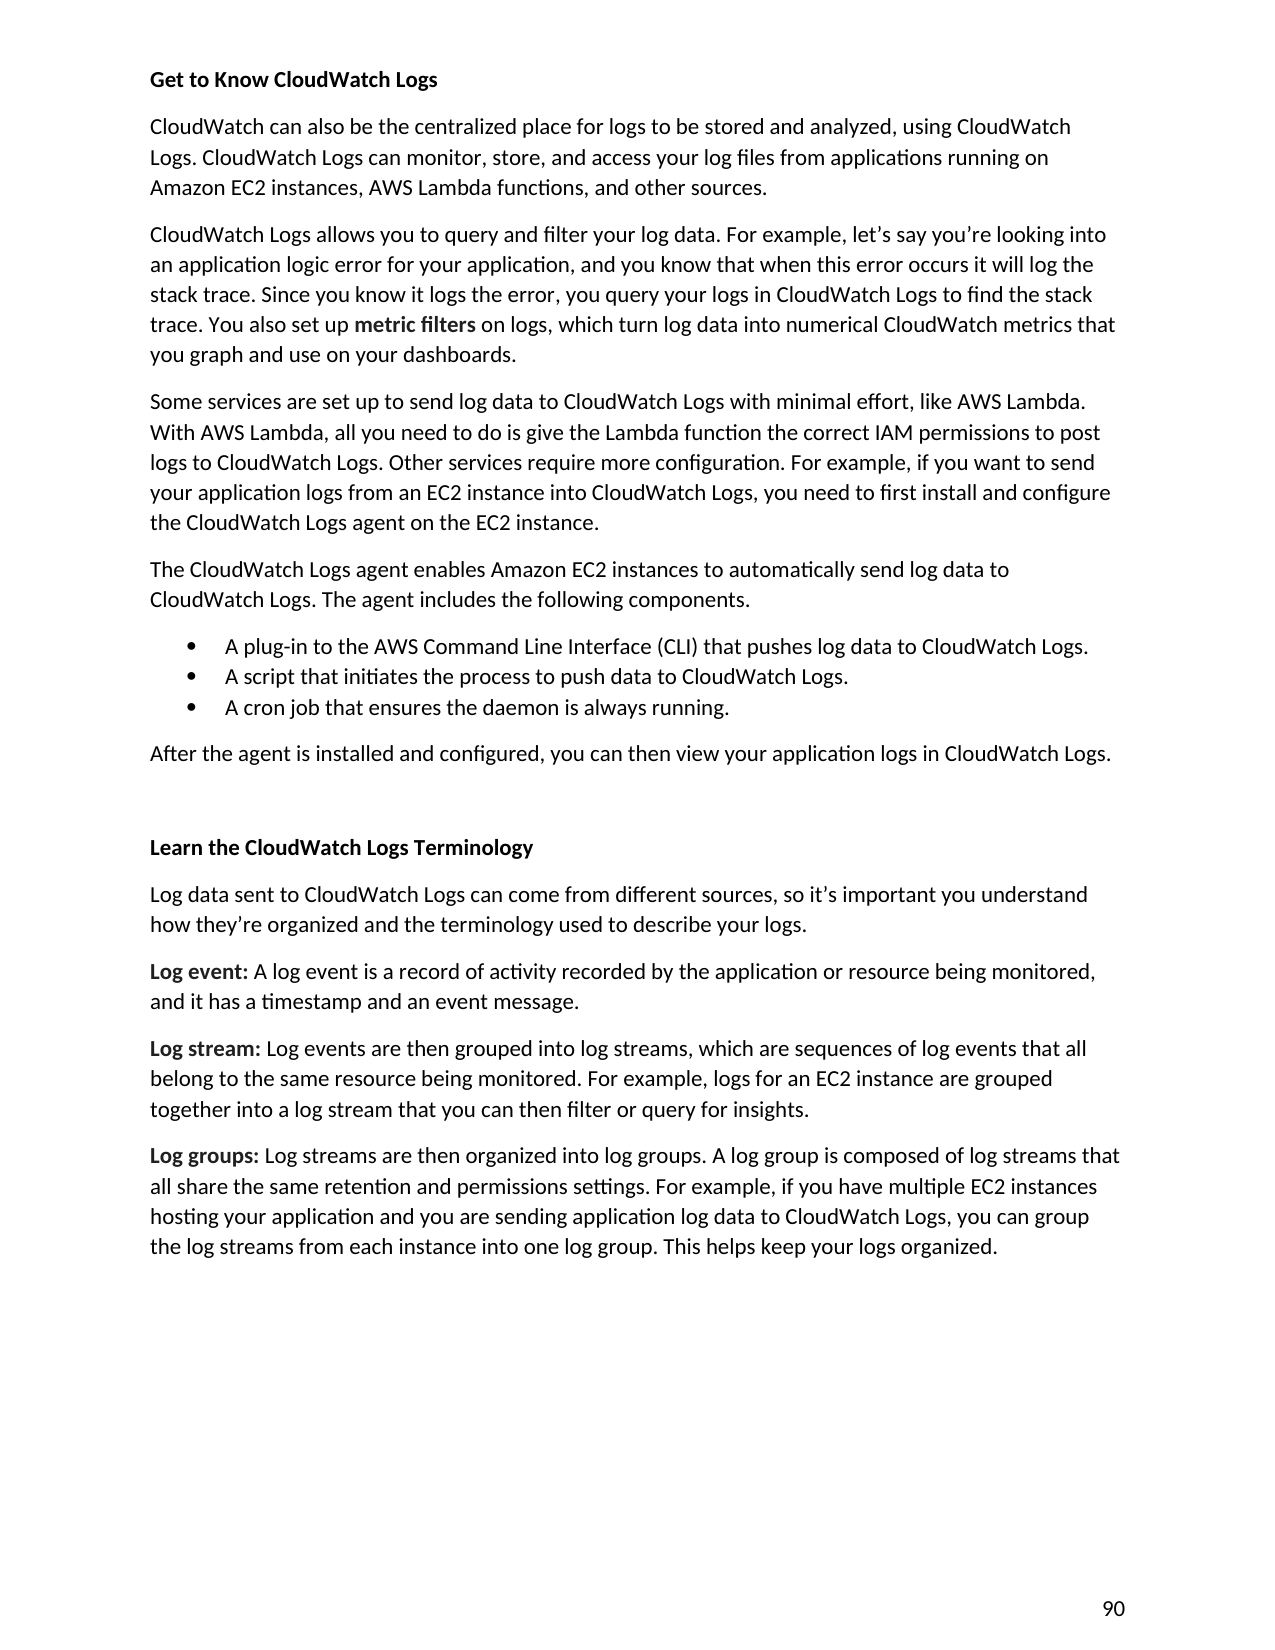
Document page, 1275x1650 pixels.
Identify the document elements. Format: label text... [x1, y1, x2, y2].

text The CloudWatch Logs agent enables Amazon EC2 instances to automatically send log data to CloudWatch Logs. The agent includes the following components. [150, 555, 1125, 613]
text Get to Know CloudWatch Logs [150, 66, 1125, 94]
text Some services are set up to send log data to CloudWatch Logs with minimal effort, like AWS Lambda. With AWS Lambda, all you need to do is give the Lambda function the correct IAM permissions to post logs to CloudWatch Logs. Other services require more configuration. For example, if you want to send your application logs from an EC2 instance into CloudWatch Logs, you need to first install and configure the CloudWatch Logs agent on the EC2 instance. [150, 387, 1125, 536]
text Learn the CloudWatch Logs Terminology [150, 833, 1125, 861]
text Log data sent to CloudWatch Logs can come from different sources, so it’s important you understand how they’re organized and the terminology used to describe your logs. [150, 880, 1125, 938]
text CloudWatch Logs allows you to query and filter your log data. For example, let’s say you’re looking into an application logic error for your application, and you know that when this error occurs it will log the stack trace. Since you know it logs the error, you query your logs in CloudWatch Logs to find the stack trace. You also set up metric filters on logs, which turn log data into numerical CloudWatch metrics that you graph and use on your dashboards. [150, 220, 1125, 369]
list A cron job that ensures the daemon is always running. [187, 693, 1125, 721]
text Log stream: Log events are then grouped into log streams, which are sequences of log events that all belong to the same resource being monitored. For example, logs for an EC2 instance are grouped together into a log stream that you can then filter or query for insights. [150, 1034, 1125, 1123]
text After the agent is installed and configured, you can then view your application logs in CloudWatch Logs. [150, 739, 1125, 768]
list A plug-in to the AWS Command Line Interface (CLI) that pushes log data to CloudWatch Logs. [187, 632, 1125, 660]
text Log groups: Log streams are then organized into log groups. A log group is composed of log streams that all share the same retention and permissions settings. For example, if you have multiple EC2 instances hosting your application and you are sending application log data to CloudWatch Logs, you can group the log streams from each instance into one log group. This helps keep your logs organized. [150, 1142, 1125, 1260]
text CloudWatch can also be the centralized place for logs to be stored and analyzed, using CloudWatch Logs. CloudWatch Logs can monitor, store, and access your log files from applications running on Amazon EC2 instances, AWS Lambda functions, and other sources. [150, 112, 1125, 201]
text Log event: A log event is a record of activity recorded by the application or resource being monitored, and it has a timestamp and an event message. [150, 957, 1125, 1016]
list A script that initiates the process to push data to CloudWatch Logs. [187, 662, 1125, 691]
